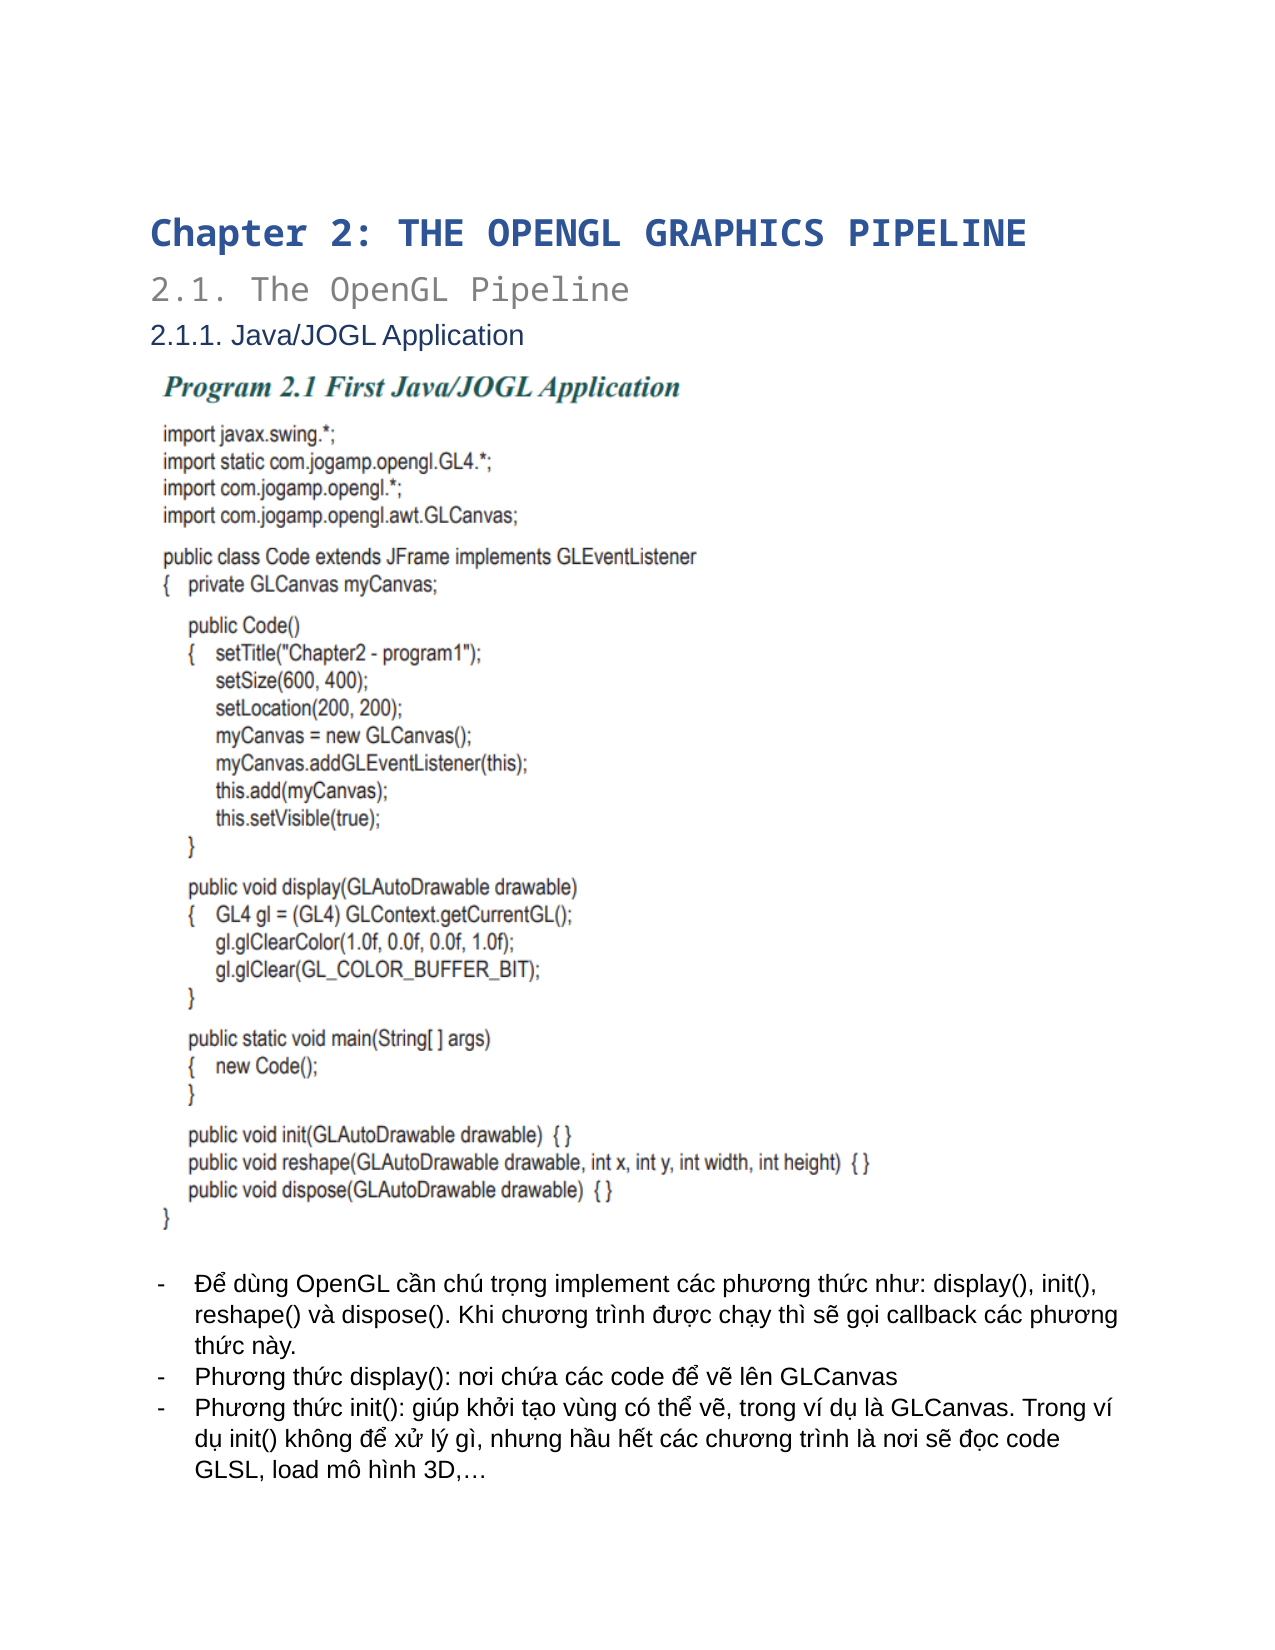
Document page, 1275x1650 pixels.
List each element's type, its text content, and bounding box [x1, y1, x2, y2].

picture [150, 354, 917, 1250]
subtitle Chapter 2: THE OPENGL GRAPHICS PIPELINE [150, 206, 1125, 257]
list Phương thức display(): nơi chứa các code để vẽ lên GLCanvas [157, 1362, 1125, 1391]
subtitle 2.1.1. Java/JOGL Application [150, 318, 1125, 352]
list Phương thức init(): giúp khởi tạo vùng có thể vẽ, trong ví dụ là GLCanvas. Trong ví dụ init() không để xử lý gì, nhưng hầu hết các chương trình là nơi sẽ đọc code GLSL, load mô hình 3D,… [157, 1393, 1125, 1484]
list Để dùng OpenGL cần chú trọng implement các phương thức như: display(), init(), reshape() và dispose(). Khi chương trình được chạy thì sẽ gọi callback các phương thức này. [157, 1269, 1125, 1359]
subtitle 2.1. The OpenGL Pipeline [150, 265, 1125, 311]
